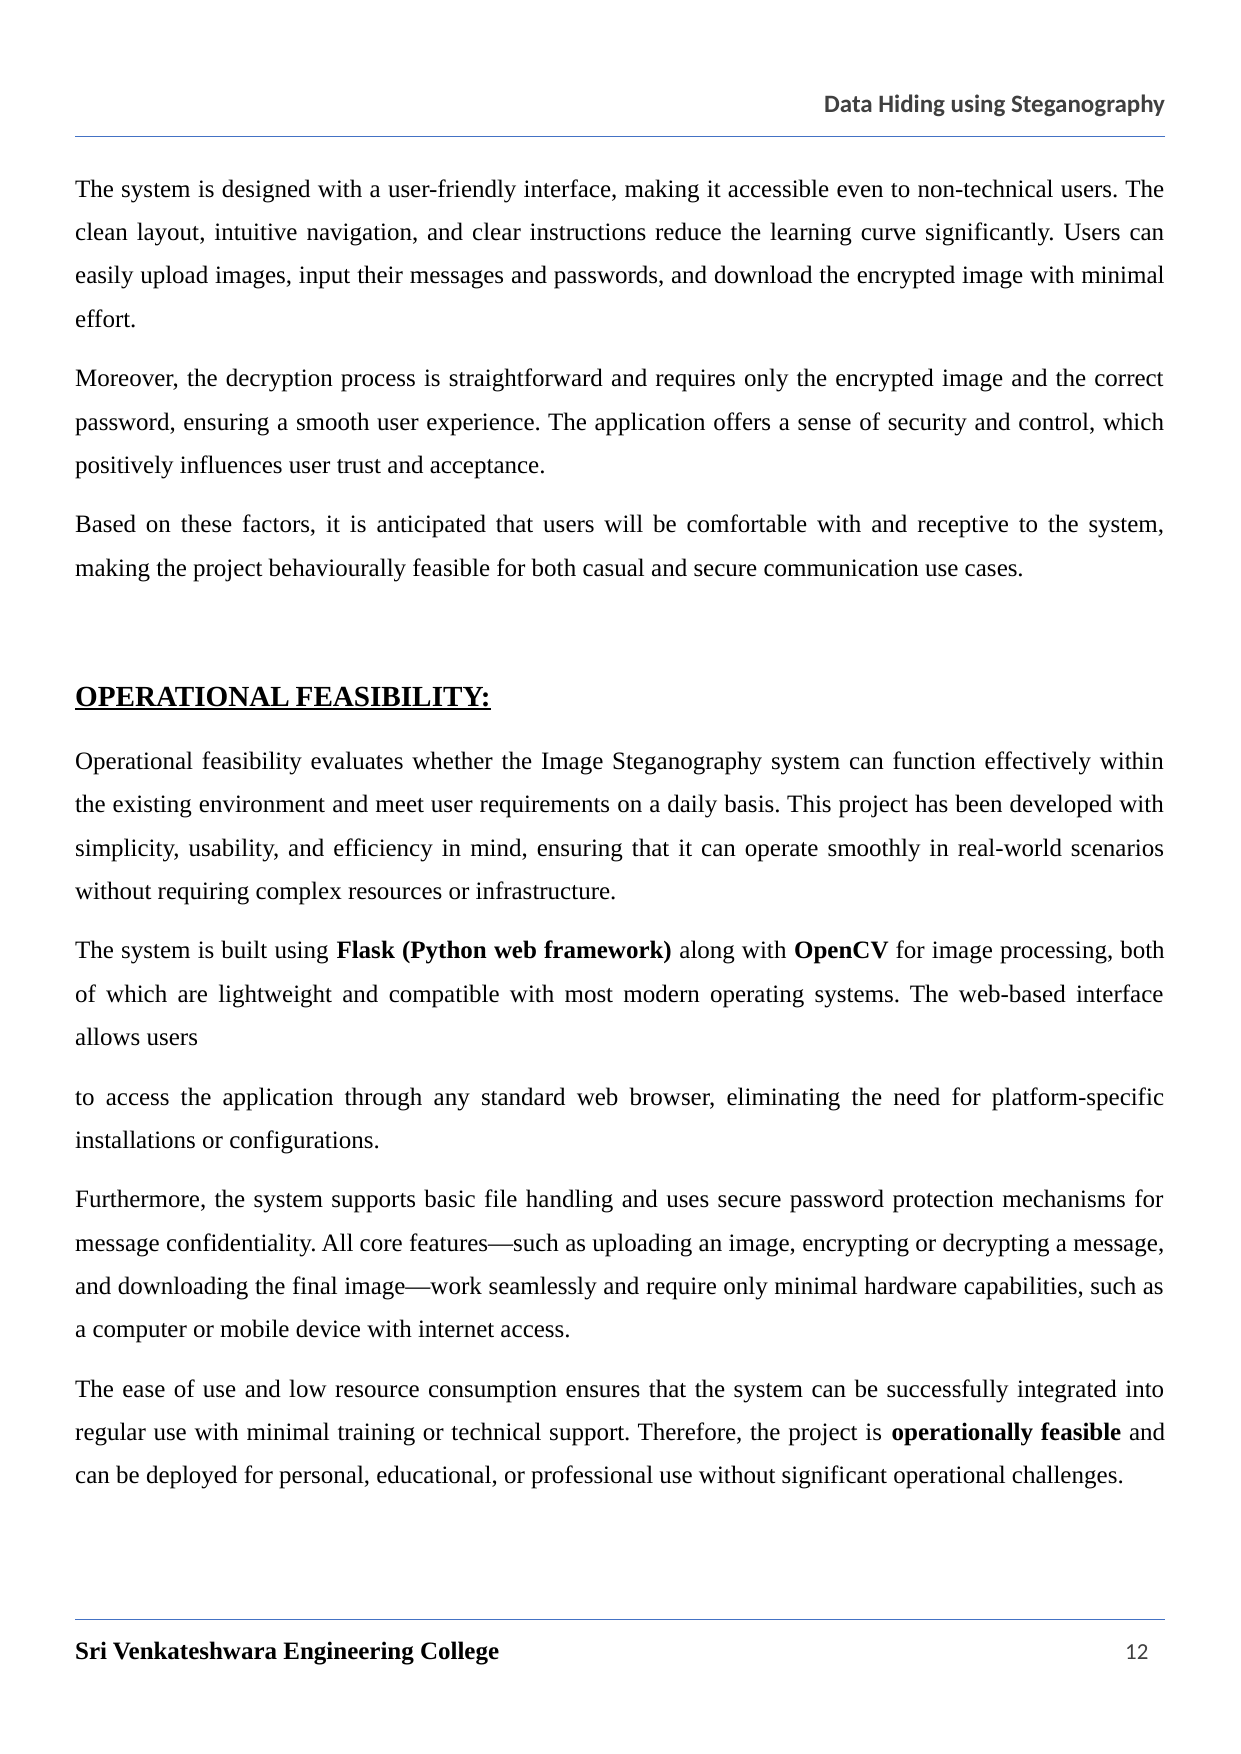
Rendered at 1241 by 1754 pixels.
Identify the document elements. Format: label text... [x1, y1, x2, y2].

text The system is built using Flask (Python web framework) along with OpenCV for image processing, both of which are lightweight and compatible with most modern operating systems. The web-based interface allows users [75, 936, 1165, 1051]
text to access the application through any standard web browser, eliminating the need for platform-specific installations or configurations. [75, 1082, 1165, 1153]
text Moreover, the decryption process is straightforward and requires only the encrypted image and the correct password, ensuring a smooth user experience. The application offers a sense of security and control, which positively influences user trust and acceptance. [75, 363, 1165, 478]
text Based on these factors, it is anticipated that users will be comfortable with and receptive to the system, making the project behaviourally feasible for both casual and secure communication use cases. [75, 509, 1165, 581]
text Furthermore, the system supports basic file handling and uses secure password protection mechanisms for message confidentiality. All core features—such as uploading an image, encrypting or decrypting a message, and downloading the final image—work seamlessly and require only minimal hardware capabilities, such as a computer or mobile device with internet access. [75, 1184, 1165, 1343]
text The system is designed with a user-friendly interface, making it accessible even to non-technical users. The clean layout, intuitive navigation, and clear instructions reduce the learning curve significantly. Users can easily upload images, input their messages and passwords, and download the encrypted image with minimal effort. [75, 174, 1165, 332]
text Operational feasibility evaluates whether the Image Steganography system can function effectively within the existing environment and meet user requirements on a daily basis. This project has been developed with simplicity, usability, and efficiency in mind, ensuring that it can operate smoothly in real-world scenarios without requiring complex resources or infrastructure. [75, 746, 1165, 904]
text The ease of use and low resource consumption ensures that the system can be successfully integrated into regular use with minimal training or technical support. Therefore, the project is operationally feasible and can be deployed for personal, educational, or professional use without significant operational challenges. [75, 1374, 1165, 1489]
text OPERATIONAL FEASIBILITY: [75, 679, 1165, 713]
